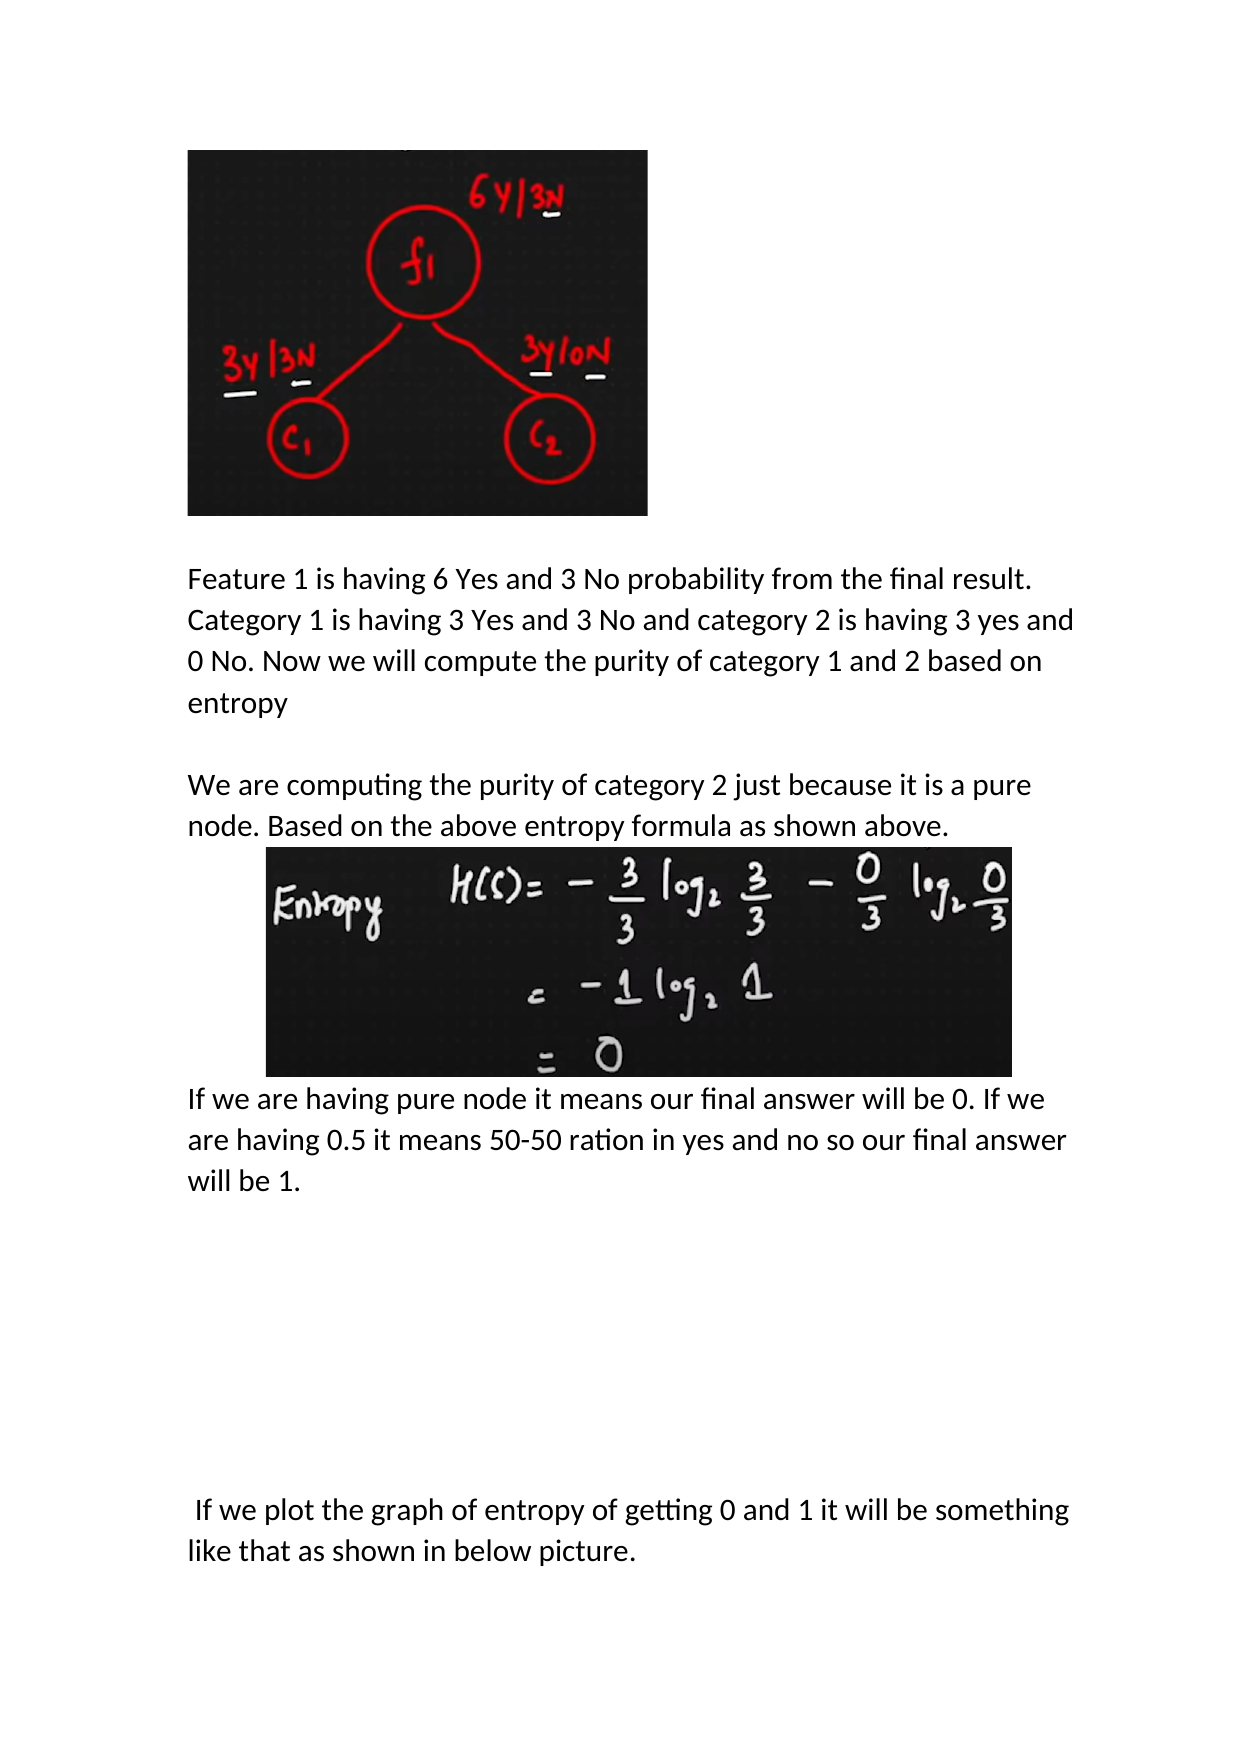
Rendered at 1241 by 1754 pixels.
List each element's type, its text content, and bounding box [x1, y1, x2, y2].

picture [265, 847, 1012, 1077]
list If we plot the graph of entropy of getting 0 and 1 it will be something like that as shown in below picture. [187, 1490, 1090, 1569]
list Feature 1 is having 6 Yes and 3 No probability from the final result. Category 1 is having 3 Yes and 3 No and category 2 is having 3 yes and 0 No. Now we will compute the purity of category 1 and 2 based on entropy [187, 559, 1090, 721]
list If we are having pure node it means our final answer will be 0. If we are having 0.5 it means 50-50 ration in yes and no so our final answer will be 1. [187, 1079, 1090, 1199]
picture [187, 150, 648, 516]
list We are computing the purity of category 2 just because it is a pure node. Based on the above entropy formula as shown above. [150, 765, 1090, 844]
